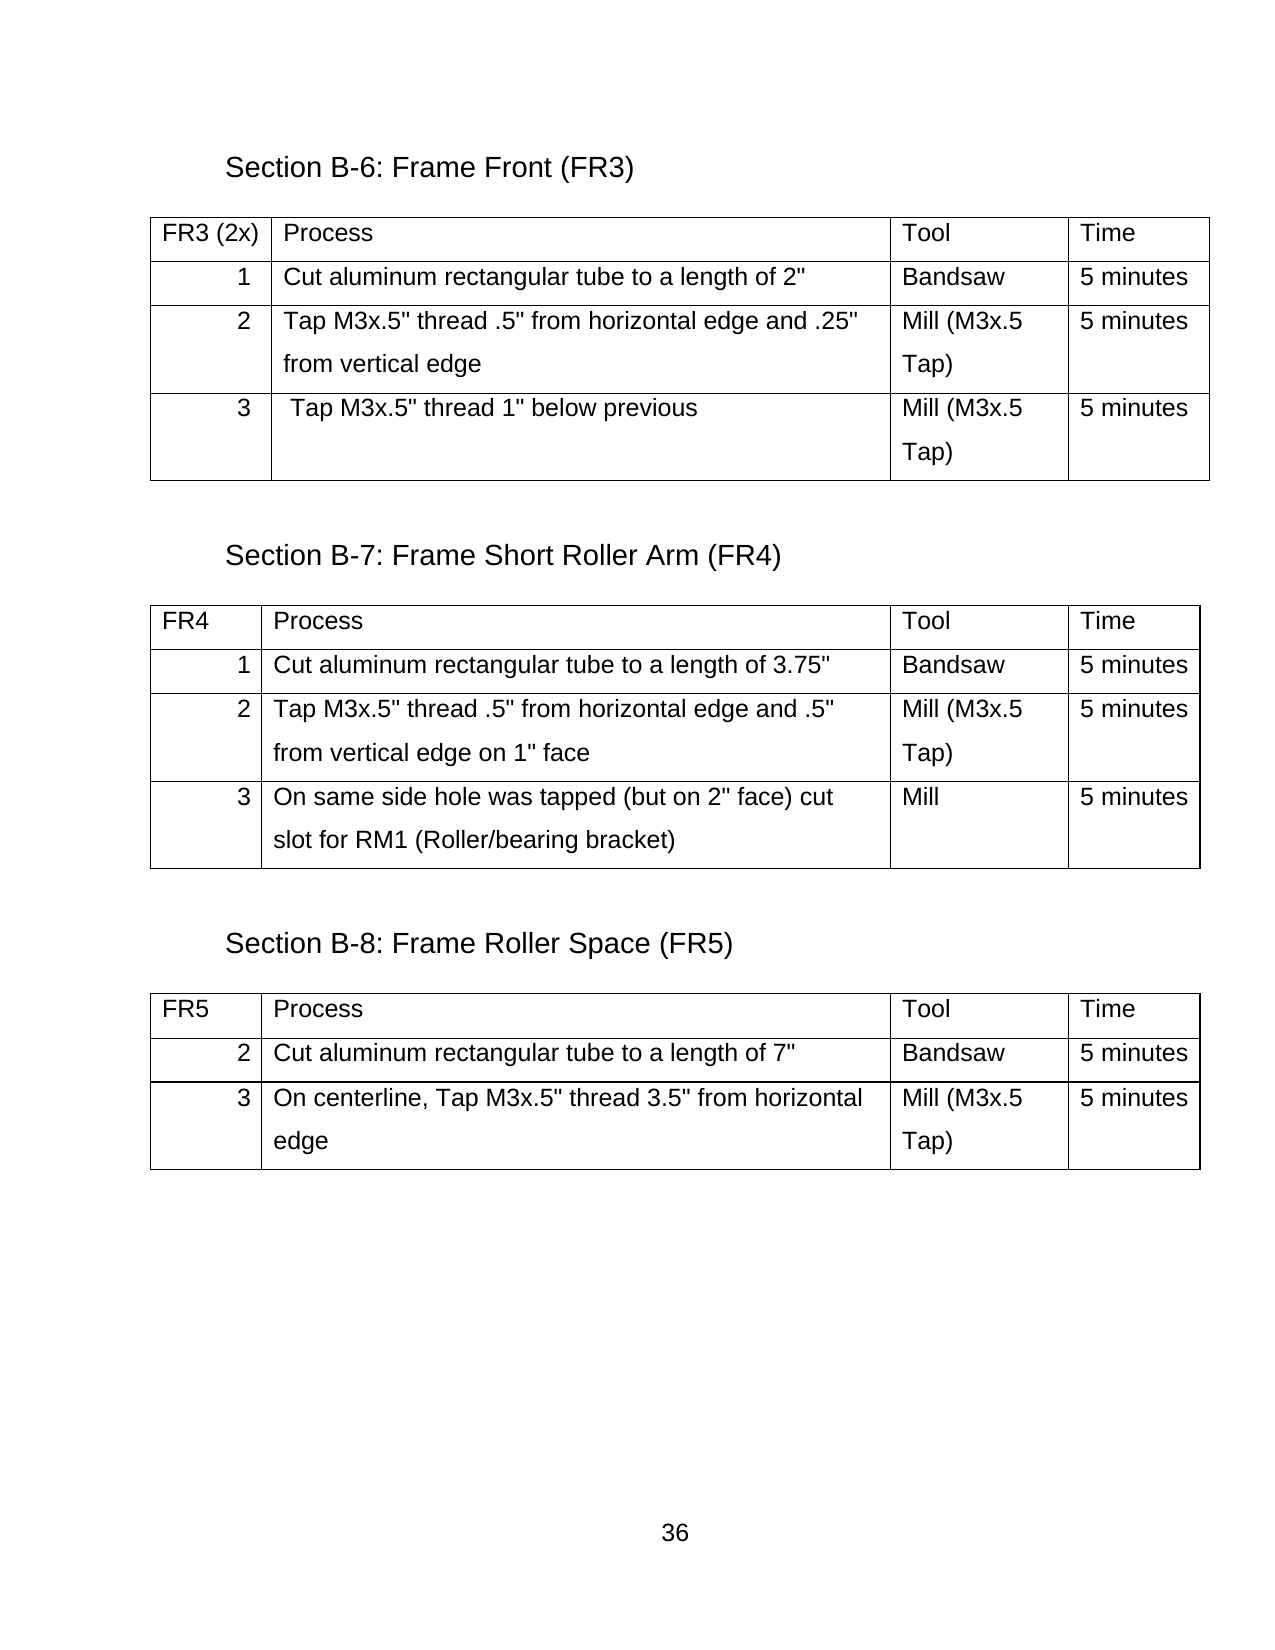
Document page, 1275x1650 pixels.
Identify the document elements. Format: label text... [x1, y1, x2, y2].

table_cell On same side hole was tapped (but on 2" face) cut slot for RM1 (Roller/bearing bracket) [262, 782, 890, 868]
table_cell Cut aluminum rectangular tube to a length of 2" [272, 262, 890, 305]
table_header Time [1069, 606, 1199, 649]
table_cell Mill (M3x.5 Tap) [891, 694, 1068, 781]
table_cell 1 [151, 262, 271, 305]
table_header Time [1069, 218, 1209, 261]
table_header FR3 (2x) [151, 218, 271, 261]
table_cell 2 [151, 306, 271, 392]
table_cell 5 minutes [1069, 694, 1199, 781]
table_cell 3 [151, 782, 261, 868]
text Section B-8: Frame Roller Space (FR5) [150, 926, 1125, 960]
table_cell Bandsaw [891, 262, 1068, 305]
table_cell Cut aluminum rectangular tube to a length of 7" [262, 1039, 890, 1081]
table_cell 5 minutes [1069, 394, 1209, 479]
table_cell 5 minutes [1069, 1039, 1199, 1081]
table_cell On centerline, Tap M3x.5" thread 3.5" from horizontal edge [262, 1083, 890, 1169]
table_cell Mill (M3x.5 Tap) [891, 306, 1068, 392]
table_header Process [262, 994, 890, 1037]
table_header FR4 [151, 606, 261, 649]
table_cell 3 [151, 394, 271, 479]
table_cell Mill [891, 782, 1068, 868]
table_header FR5 [151, 994, 261, 1037]
table_cell 5 minutes [1069, 1083, 1199, 1169]
table_cell Mill (M3x.5 Tap) [891, 394, 1068, 479]
table_cell 1 [151, 650, 261, 693]
table_cell 2 [151, 1039, 261, 1081]
table_header Tool [891, 218, 1068, 261]
table_header Time [1069, 994, 1199, 1037]
table_cell 5 minutes [1069, 782, 1199, 868]
table_cell 3 [151, 1083, 261, 1169]
table_cell Cut aluminum rectangular tube to a length of 3.75" [262, 650, 890, 693]
table_cell Tap M3x.5" thread 1" below previous [272, 394, 890, 479]
table_header Process [272, 218, 890, 261]
table_cell Bandsaw [891, 1039, 1068, 1081]
table_header Tool [891, 606, 1068, 649]
table_cell 5 minutes [1069, 306, 1209, 392]
table_cell Tap M3x.5" thread .5" from horizontal edge and .5" from vertical edge on 1" face [262, 694, 890, 781]
text Section B-7: Frame Short Roller Arm (FR4) [150, 538, 1125, 572]
table_cell Tap M3x.5" thread .5" from horizontal edge and .25" from vertical edge [272, 306, 890, 392]
table_cell 5 minutes [1069, 650, 1199, 693]
table_cell Bandsaw [891, 650, 1068, 693]
table_header Tool [891, 994, 1068, 1037]
table_cell Mill (M3x.5 Tap) [891, 1083, 1068, 1169]
table_cell 2 [151, 694, 261, 781]
text Section B-6: Frame Front (FR3) [150, 150, 1125, 183]
table_header Process [262, 606, 890, 649]
table_cell 5 minutes [1069, 262, 1209, 305]
